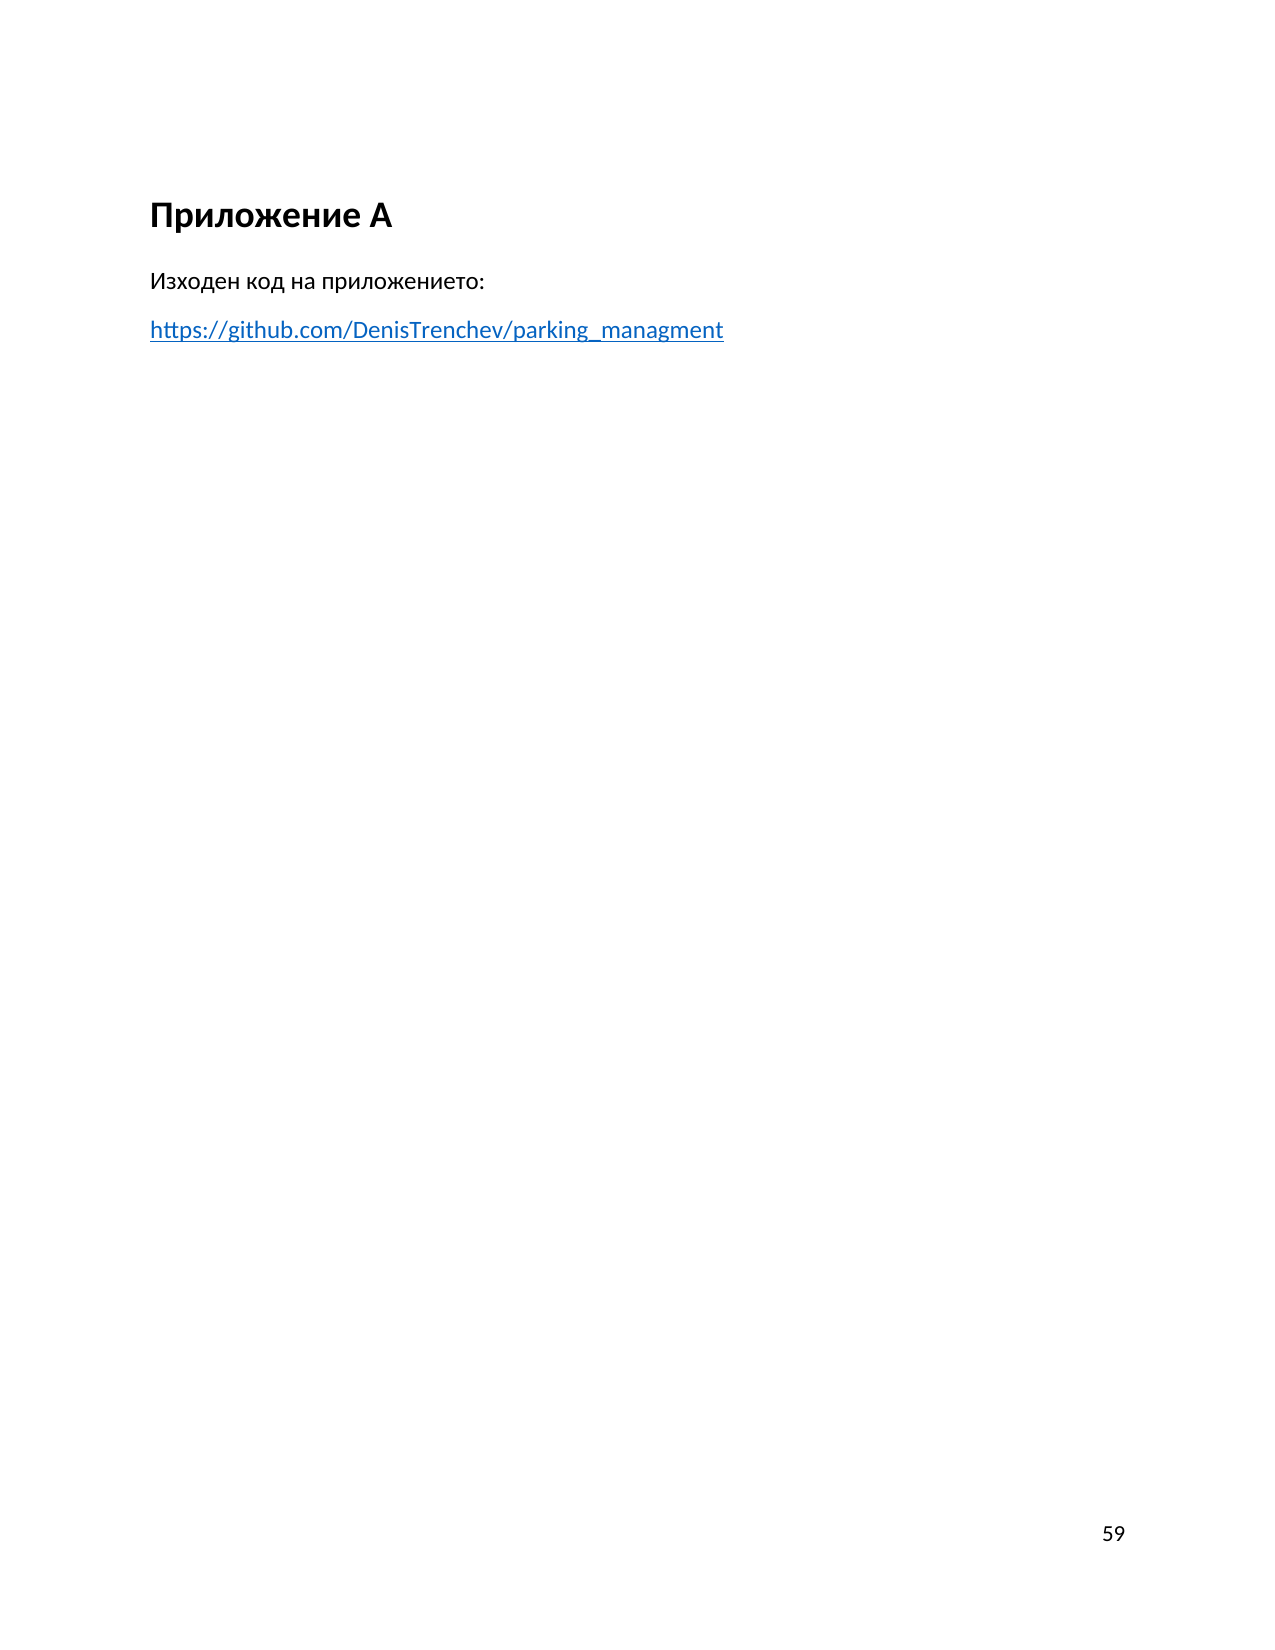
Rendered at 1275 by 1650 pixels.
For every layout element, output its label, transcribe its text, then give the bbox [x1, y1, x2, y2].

text https://github.com/DenisTrenchev/parking_managment [150, 315, 1125, 345]
text Изходен код на приложението: [150, 265, 1125, 296]
subtitle Приложение А [150, 191, 1125, 236]
